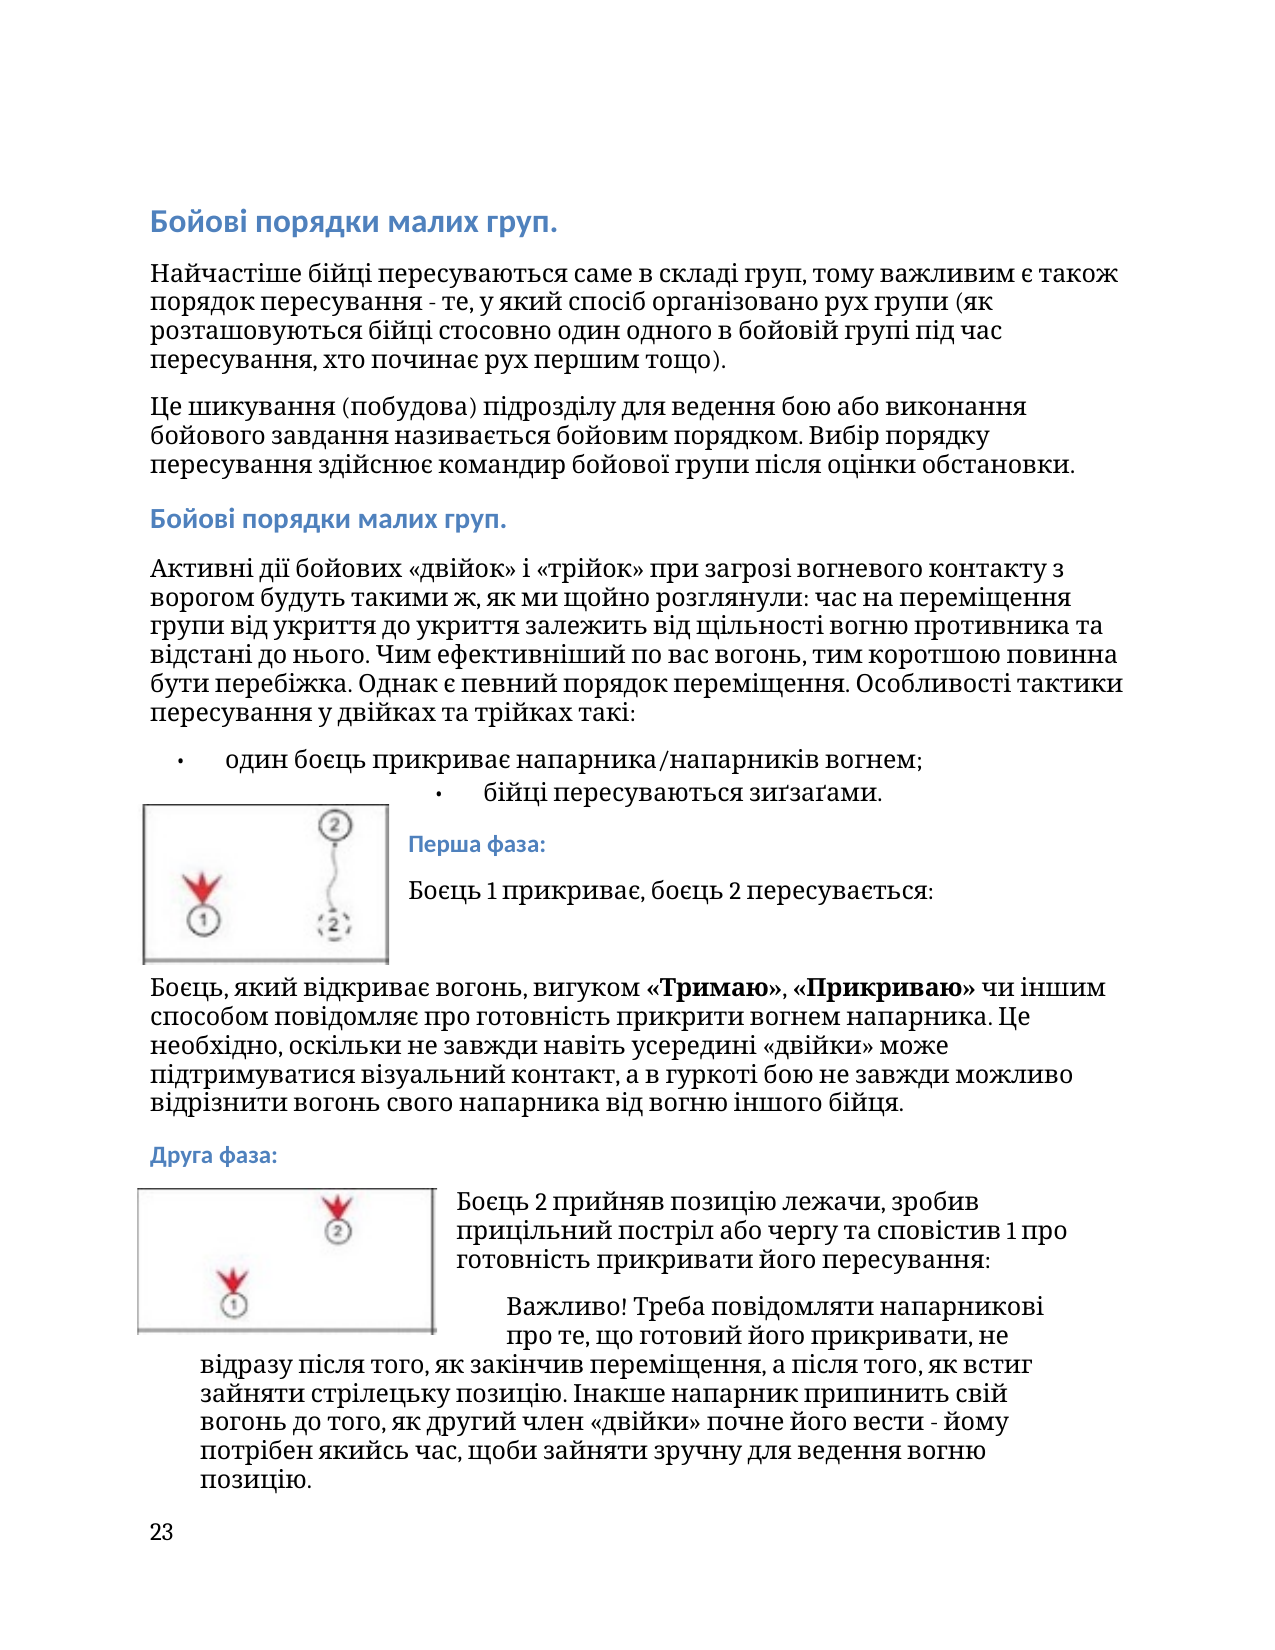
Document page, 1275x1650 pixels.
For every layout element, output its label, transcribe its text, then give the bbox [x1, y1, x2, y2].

list один боєць прикриває напарника/напарників вогнем; [175, 746, 1125, 775]
text Важливо! Треба повідомляти напарникові про те, що готовий його прикривати, не відразу після того, як закінчив переміщення, а після того, як встиг зайняти стрілецьку позицію. Інакше напарник припинить свій вогонь до того, як другий член «двійки» почне його вести - йому потрібен якийсь час, щоби зайняти зручну для ведення вогню позицію. [200, 1293, 1075, 1494]
subtitle Бойові порядки малих груп. [150, 200, 1125, 241]
picture [137, 1188, 438, 1335]
text Боєць 1 прикриває, боєць 2 пересувається: [390, 877, 1125, 906]
picture [137, 804, 390, 965]
text Боєць 2 прийняв позицію лежачи, зробив прицільний постріл або чергу та сповістив 1 про готовність прикривати його пересування: [438, 1188, 1125, 1274]
text Активні дії бойових «двійок» і «трійок» при загрозі вогневого контакту з ворогом будуть такими ж, як ми щойно розглянули: час на переміщення групи від укриття до укриття залежить від щільності вогню противника та відстані до нього. Чим ефективніший по вас вогонь, тим коротшою повинна бути перебіжка. Однак є певний порядок переміщення. Особливості тактики пересування у двійках та трійках такі: [150, 555, 1125, 727]
subtitle Бойові порядки малих груп. [150, 500, 1125, 536]
text Боєць, який відкриває вогонь, вигуком «Тримаю», «Прикриваю» чи іншим способом повідомляє про готовність прикрити вогнем напарника. Це необхідно, оскільки не завжди навіть усередині «двійки» може підтримуватися візуальний контакт, а в гуркоті бою не завжди можливо відрізнити вогонь свого напарника від вогню іншого бійця. [150, 974, 1125, 1118]
subtitle Друга фаза: [150, 1139, 1125, 1169]
list бійці пересуваються зиґзаґами. [175, 778, 1125, 807]
text Найчастіше бійці пересуваються саме в складі груп, тому важливим є також порядок пересування - те, у який спосіб організовано рух групи (як розташовуються бійці стосовно один одного в бойовій групі під час пересування, хто починає рух першим тощо). [150, 259, 1125, 374]
text Це шикування (побудова) підрозділу для ведення бою або виконання бойового завдання називається бойовим порядком. Вибір порядку пересування здійснює командир бойової групи після оцінки обстановки. [150, 393, 1125, 479]
subtitle Перша фаза: [390, 828, 1125, 858]
